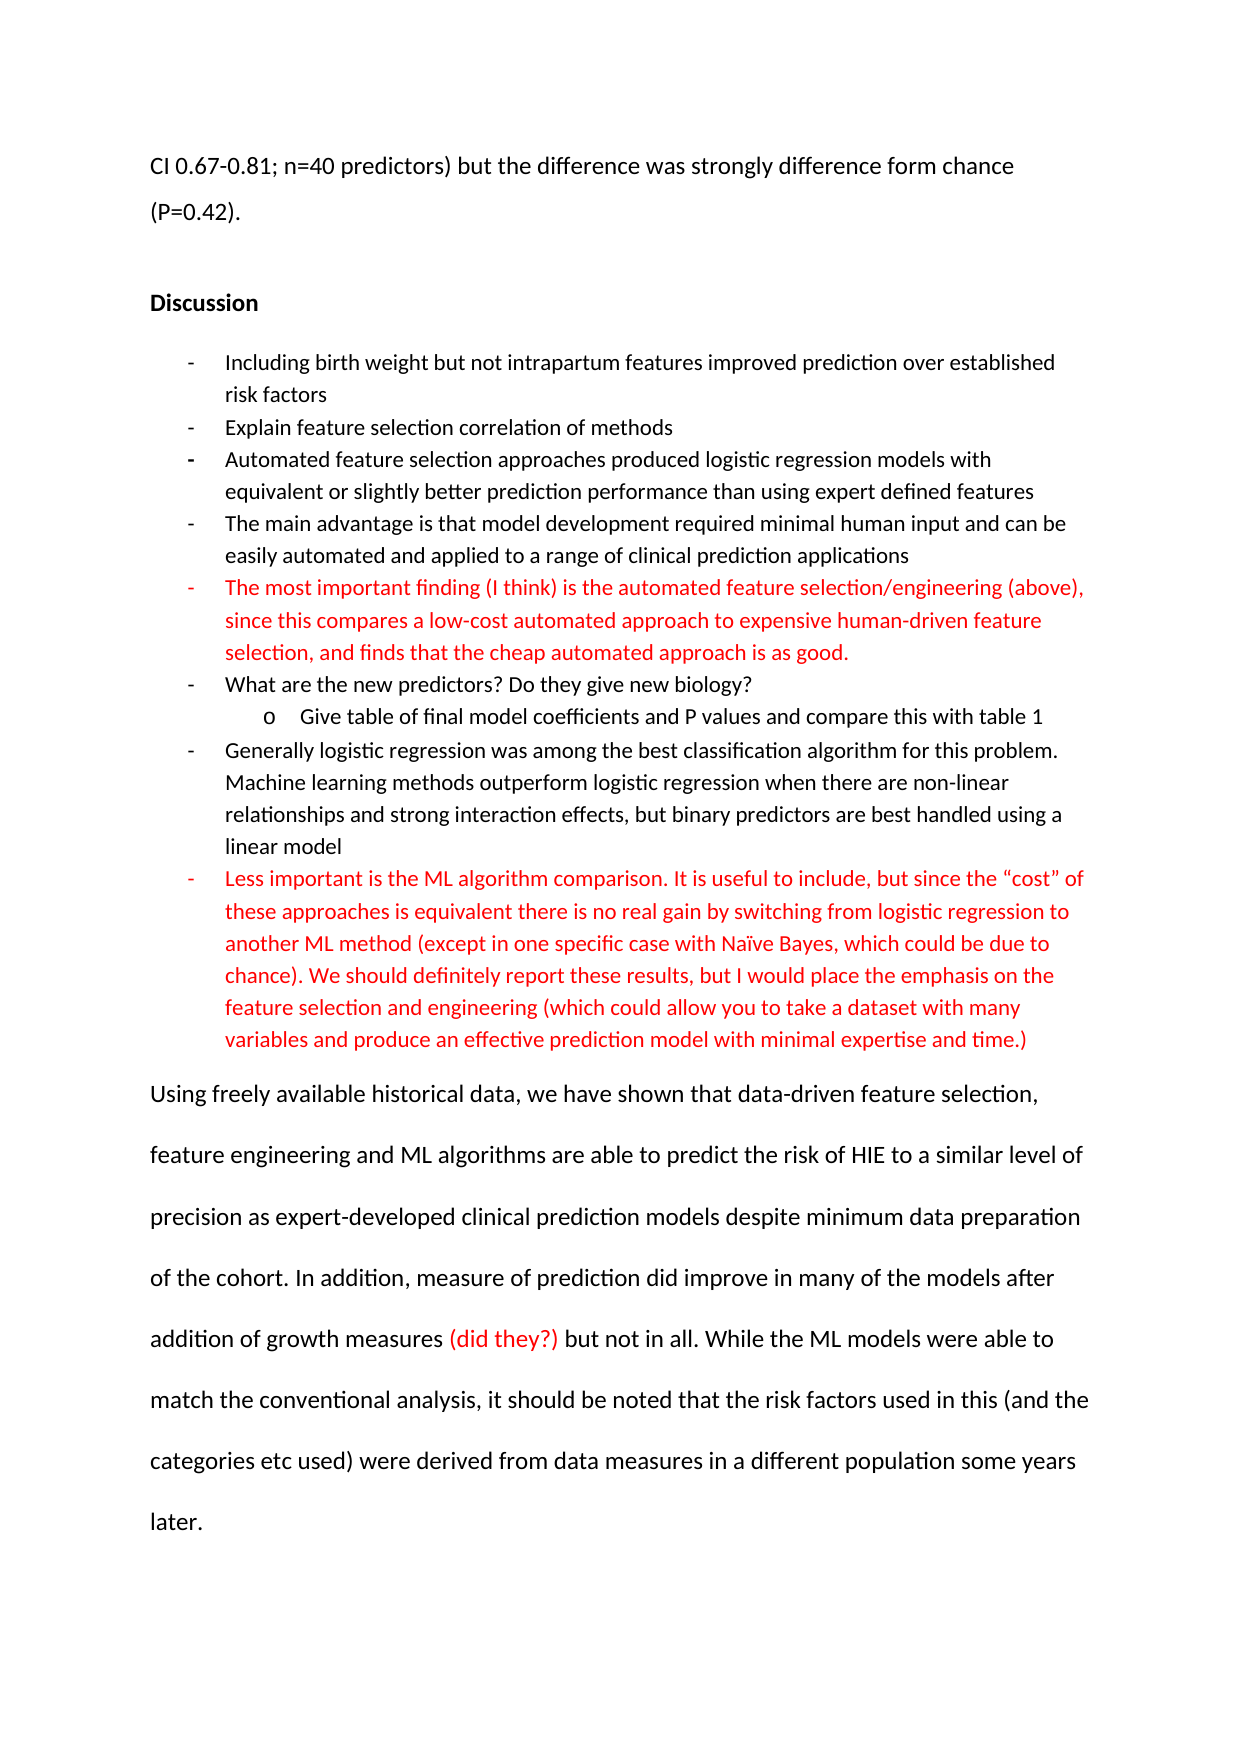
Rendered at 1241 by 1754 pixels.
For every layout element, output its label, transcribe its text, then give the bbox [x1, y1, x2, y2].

text Using freely available historical data, we have shown that data-driven feature selection, feature engineering and ML algorithms are able to predict the risk of HIE to a similar level of precision as expert-developed clinical prediction models despite minimum data preparation of the cohort. In addition, measure of prediction did improve in many of the models after addition of growth measures (did they?) but not in all. While the ML models were able to match the conventional analysis, it should be noted that the risk factors used in this (and the categories etc used) were derived from data measures in a different population some years later. [150, 1078, 1090, 1536]
list Explain feature selection correlation of methods [187, 413, 1090, 441]
list What are the new predictors? Do they give new biology? [187, 670, 1090, 698]
list Automated feature selection approaches produced logistic regression models with equivalent or slightly better prediction performance than using expert defined features [187, 445, 1090, 505]
list Less important is the ML algorithm comparison. It is useful to include, but since the “cost” of these approaches is equivalent there is no real gain by switching from logistic regression to another ML method (except in one specific case with Naïve Bayes, which could be due to chance). We should definitely report these results, but I would place the emphasis on the feature selection and engineering (which could allow you to take a dataset with many variables and produce an effective prediction model with minimal expertise and time.) [187, 864, 1090, 1053]
list The main advantage is that model development required minimal human input and can be easily automated and applied to a range of clinical prediction applications [187, 509, 1090, 569]
list Give table of final model coefficients and P values and compare this with table 1 [262, 702, 1090, 731]
list Generally logistic regression was among the best classification algorithm for this problem. Machine learning methods outperform logistic regression when there are non-linear relationships and strong interaction effects, but binary predictors are best handled using a linear model [187, 736, 1090, 860]
list Including birth weight but not intrapartum features improved prediction over established risk factors [187, 348, 1090, 408]
text Discussion [150, 287, 1090, 318]
list The most important finding (I think) is the automated feature selection/engineering (above), since this compares a low-cost automated approach to expensive human-driven feature selection, and finds that the cheap automated approach is as good. [187, 573, 1090, 666]
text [150, 150, 1090, 226]
